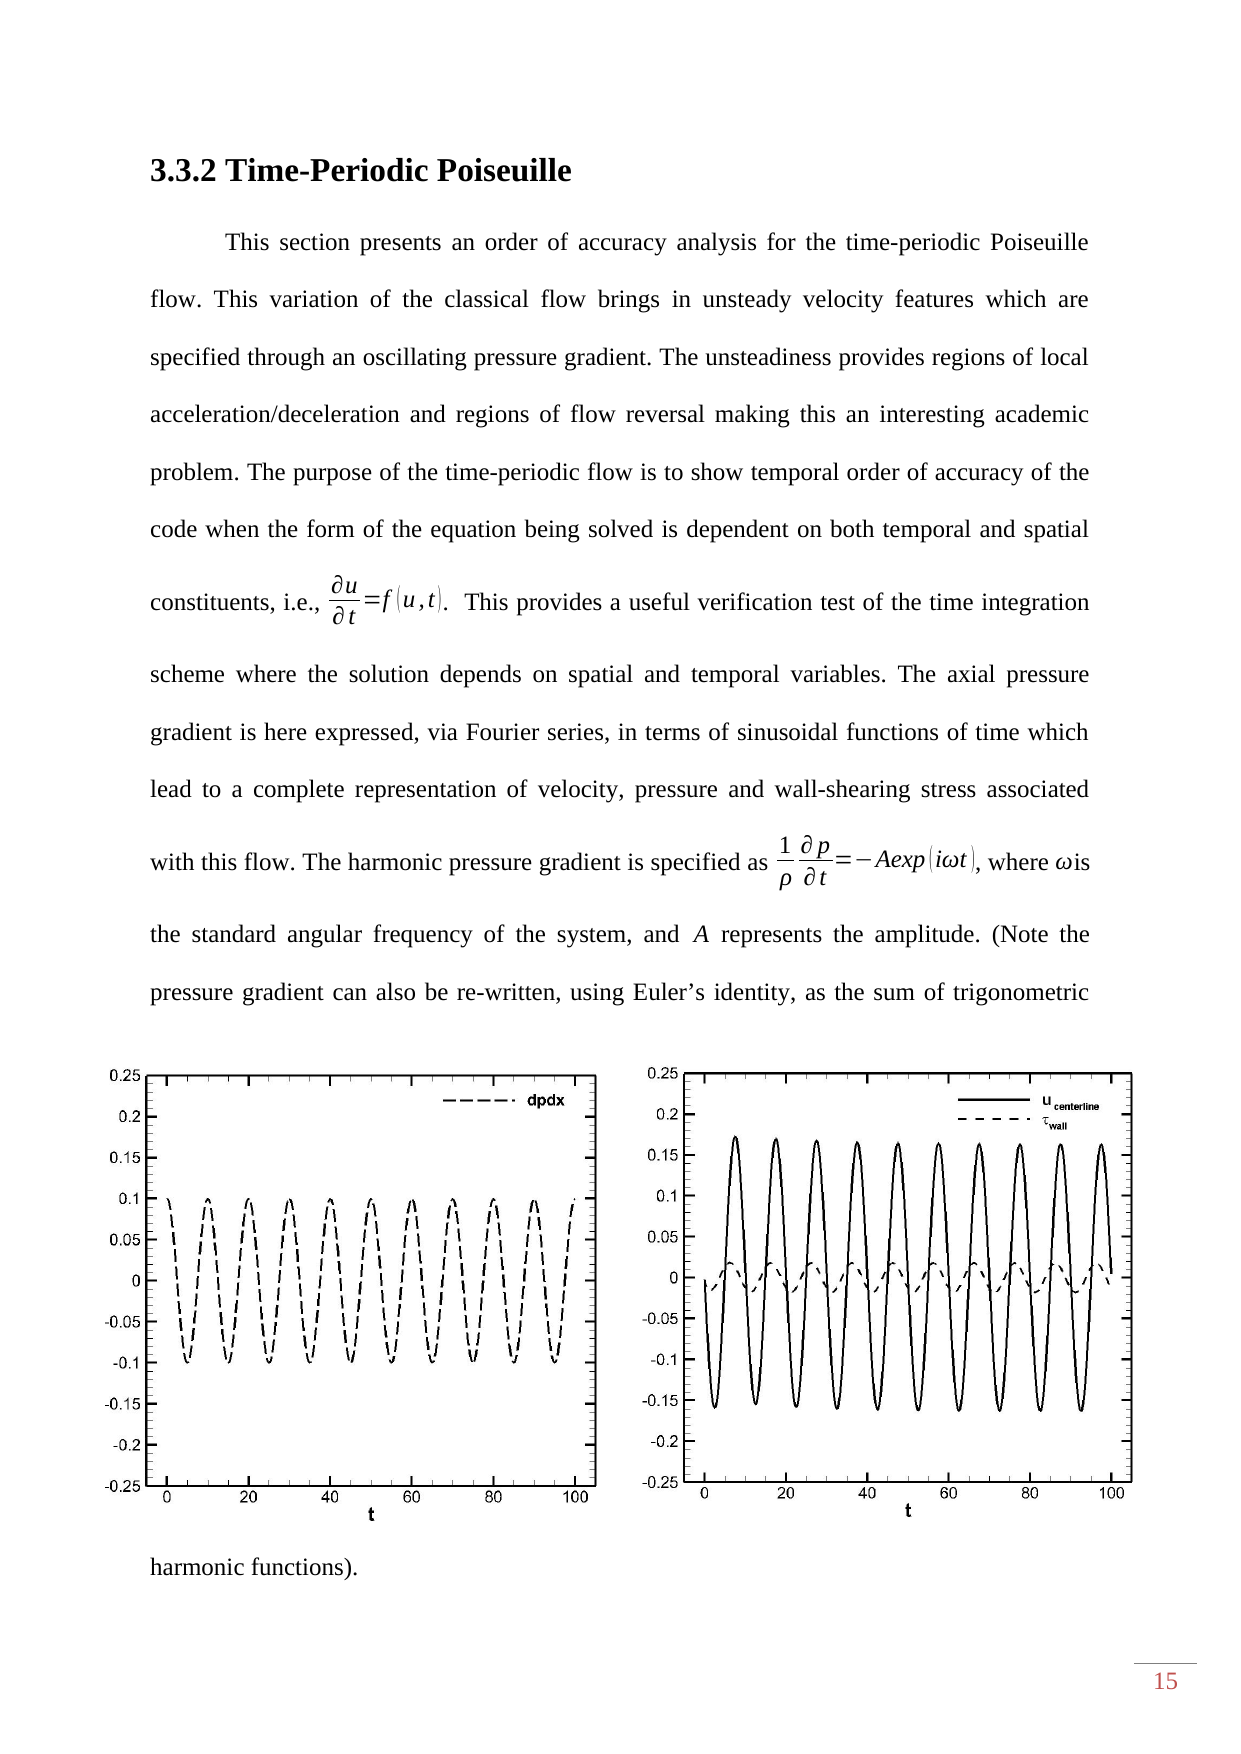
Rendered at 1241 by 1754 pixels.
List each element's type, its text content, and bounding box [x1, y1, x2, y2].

text 3.3.2 Time-Periodic Poiseuille [150, 150, 1090, 188]
text This section presents an order of accuracy analysis for the time-periodic Poiseuille flow. This variation of the classical flow brings in unsteady velocity features which are specified through an oscillating pressure gradient. The unsteadiness provides regions of local acceleration/deceleration and regions of flow reversal making this an interesting academic problem. The purpose of the time-periodic flow is to show temporal order of accuracy of the code when the form of the equation being solved is dependent on both temporal and spatial constituents, i.e., . This provides a useful verification test of the time integration scheme where the solution depends on spatial and temporal variables. The axial pressure gradient is here expressed, via Fourier series, in terms of sinusoidal functions of time which lead to a complete representation of velocity, pressure and wall-shearing stress associated with this flow. The harmonic pressure gradient is specified as , where is the standard angular frequency of the system, and represents the amplitude. (Note the pressure gradient can also be re-written, using Euler’s identity, as the sum of trigonometric harmonic functions). [150, 227, 1090, 1581]
picture [87, 1050, 150, 1528]
picture [1090, 1050, 1155, 1525]
